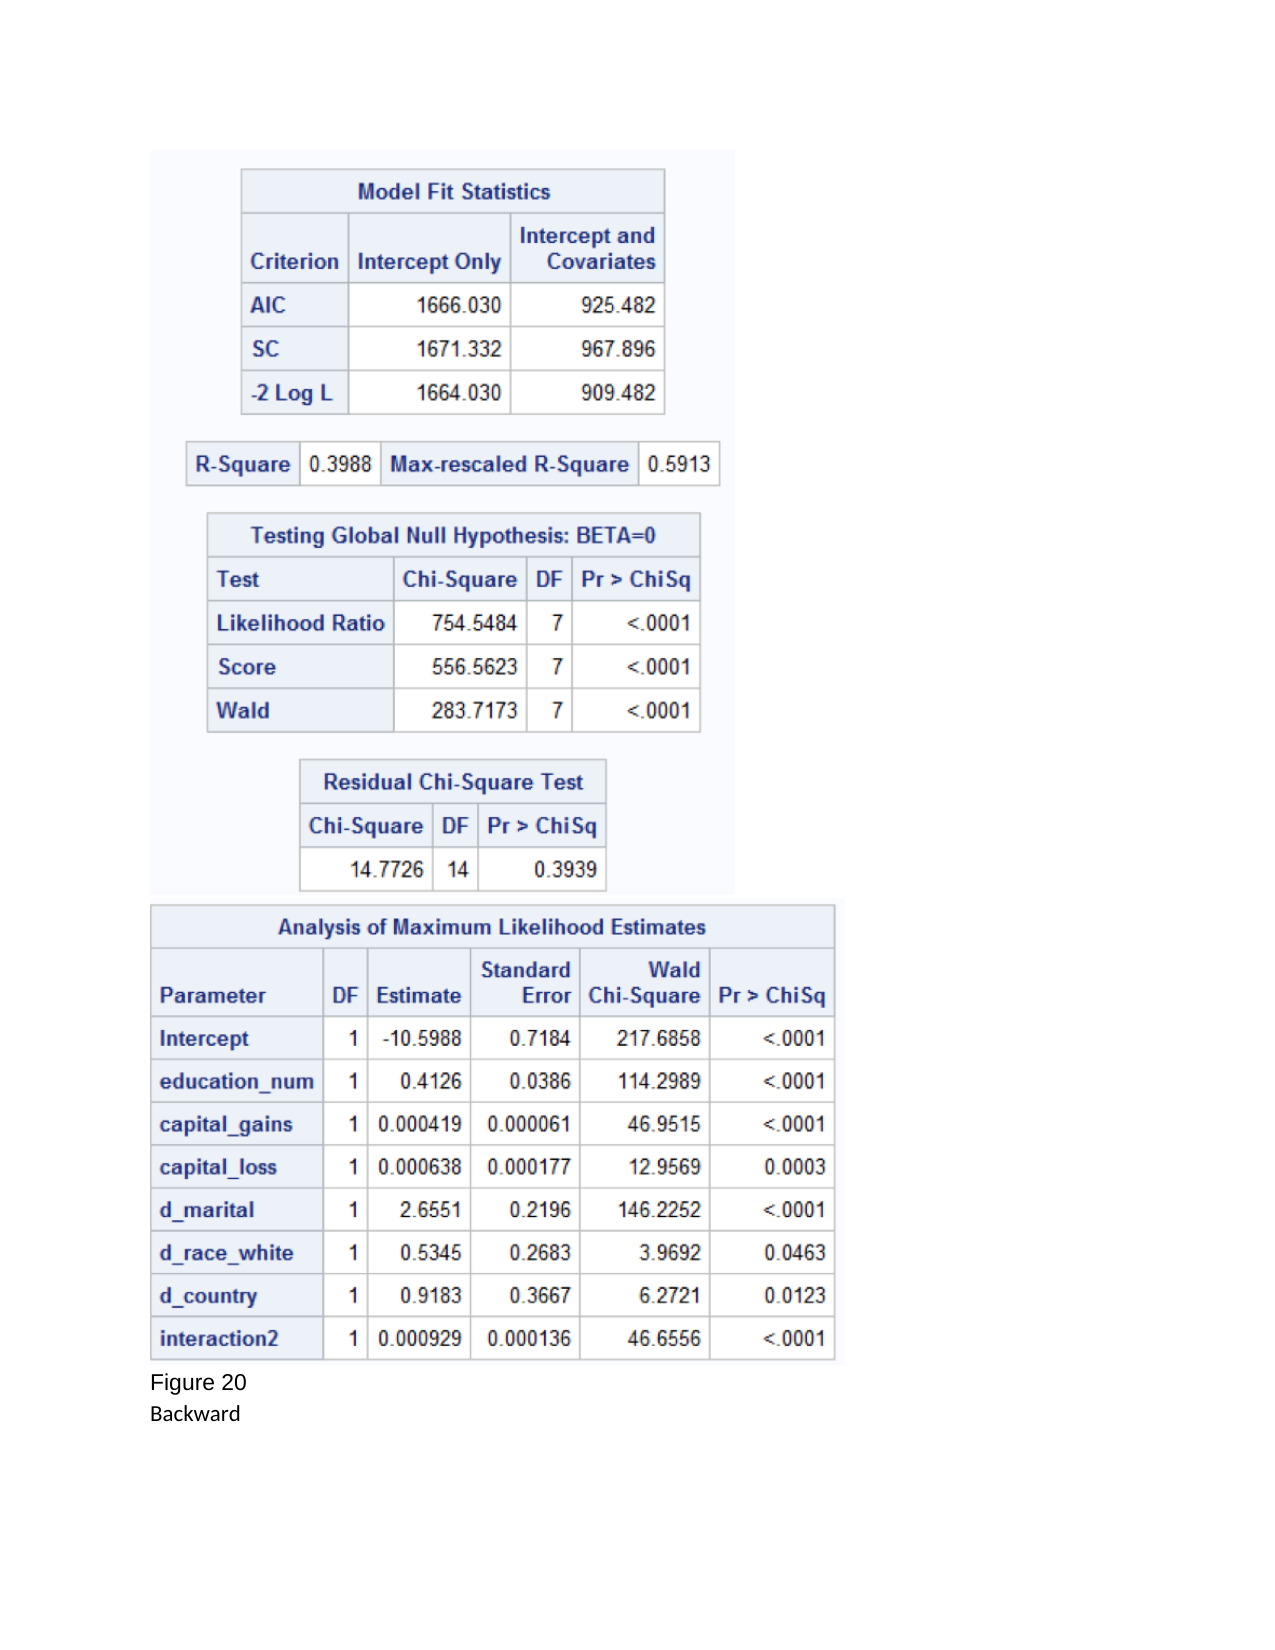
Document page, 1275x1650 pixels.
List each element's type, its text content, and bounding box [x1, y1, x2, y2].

text Figure 20 [150, 1369, 1125, 1395]
text Backward [150, 1399, 1125, 1427]
picture [150, 898, 845, 1365]
picture [150, 150, 735, 895]
